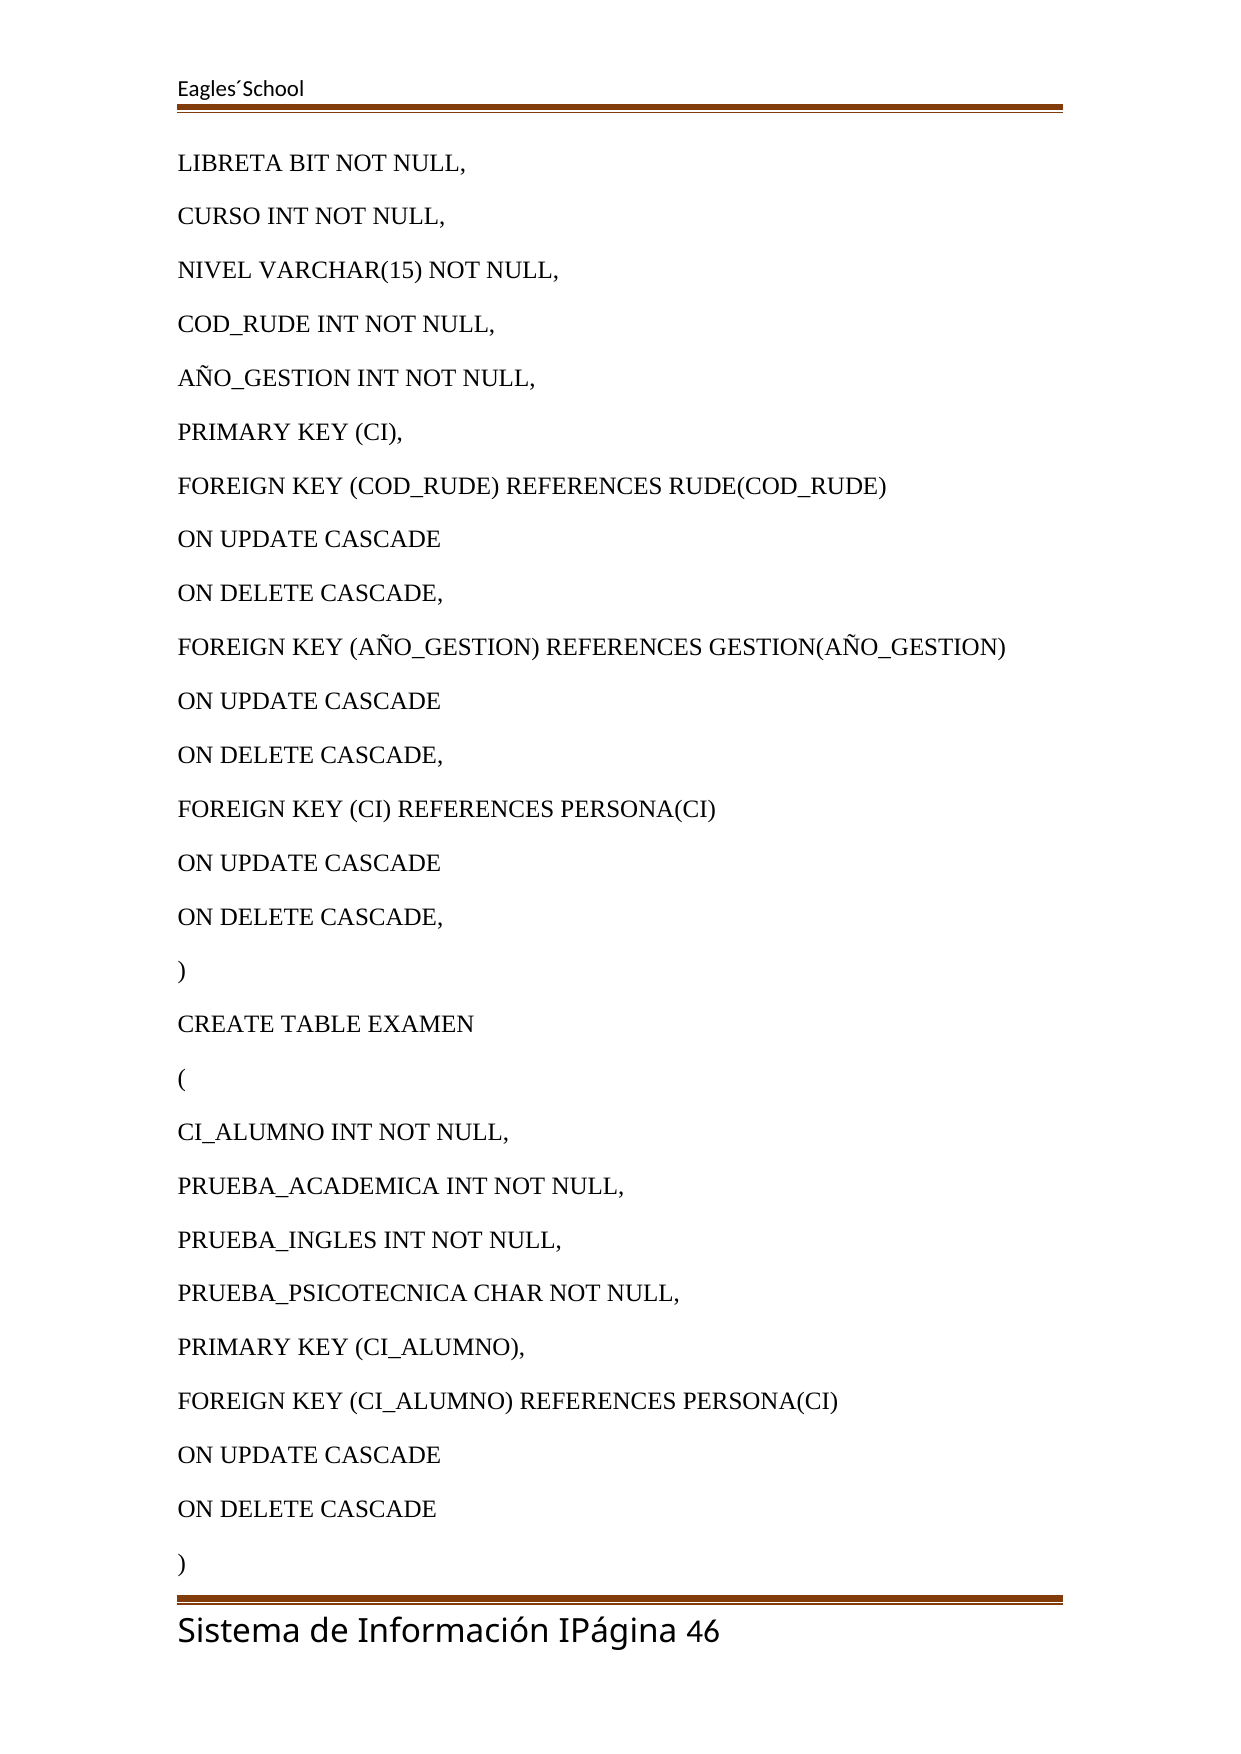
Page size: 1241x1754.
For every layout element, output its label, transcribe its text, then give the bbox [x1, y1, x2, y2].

text NIVEL VARCHAR(15) NOT NULL, [177, 255, 1063, 284]
text CREATE TABLE EXAMEN [177, 1009, 1063, 1038]
text LIBRETA BIT NOT NULL, [177, 148, 1063, 176]
text CURSO INT NOT NULL, [177, 201, 1063, 230]
text FOREIGN KEY (CI_ALUMNO) REFERENCES PERSONA(CI) [177, 1386, 1063, 1415]
text CI_ALUMNO INT NOT NULL, [177, 1117, 1063, 1146]
text ON DELETE CASCADE, [177, 578, 1063, 607]
text AÑO_GESTION INT NOT NULL, [177, 363, 1063, 392]
text PRUEBA_ACADEMICA INT NOT NULL, [177, 1171, 1063, 1199]
text PRUEBA_INGLES INT NOT NULL, [177, 1225, 1063, 1253]
text FOREIGN KEY (CI) REFERENCES PERSONA(CI) [177, 794, 1063, 823]
text FOREIGN KEY (COD_RUDE) REFERENCES RUDE(COD_RUDE) [177, 471, 1063, 499]
text PRUEBA_PSICOTECNICA CHAR NOT NULL, [177, 1278, 1063, 1307]
text ) [177, 955, 1063, 984]
text ON DELETE CASCADE, [177, 902, 1063, 930]
text ON UPDATE CASCADE [177, 848, 1063, 876]
text PRIMARY KEY (CI_ALUMNO), [177, 1332, 1063, 1361]
text ON UPDATE CASCADE [177, 686, 1063, 715]
text ON DELETE CASCADE [177, 1494, 1063, 1523]
text ON UPDATE CASCADE [177, 524, 1063, 553]
text ) [177, 1548, 1063, 1577]
text ( [177, 1063, 1063, 1092]
text COD_RUDE INT NOT NULL, [177, 309, 1063, 338]
text PRIMARY KEY (CI), [177, 417, 1063, 446]
text ON DELETE CASCADE, [177, 740, 1063, 769]
text ON UPDATE CASCADE [177, 1440, 1063, 1469]
text FOREIGN KEY (AÑO_GESTION) REFERENCES GESTION(AÑO_GESTION) [177, 632, 1063, 661]
